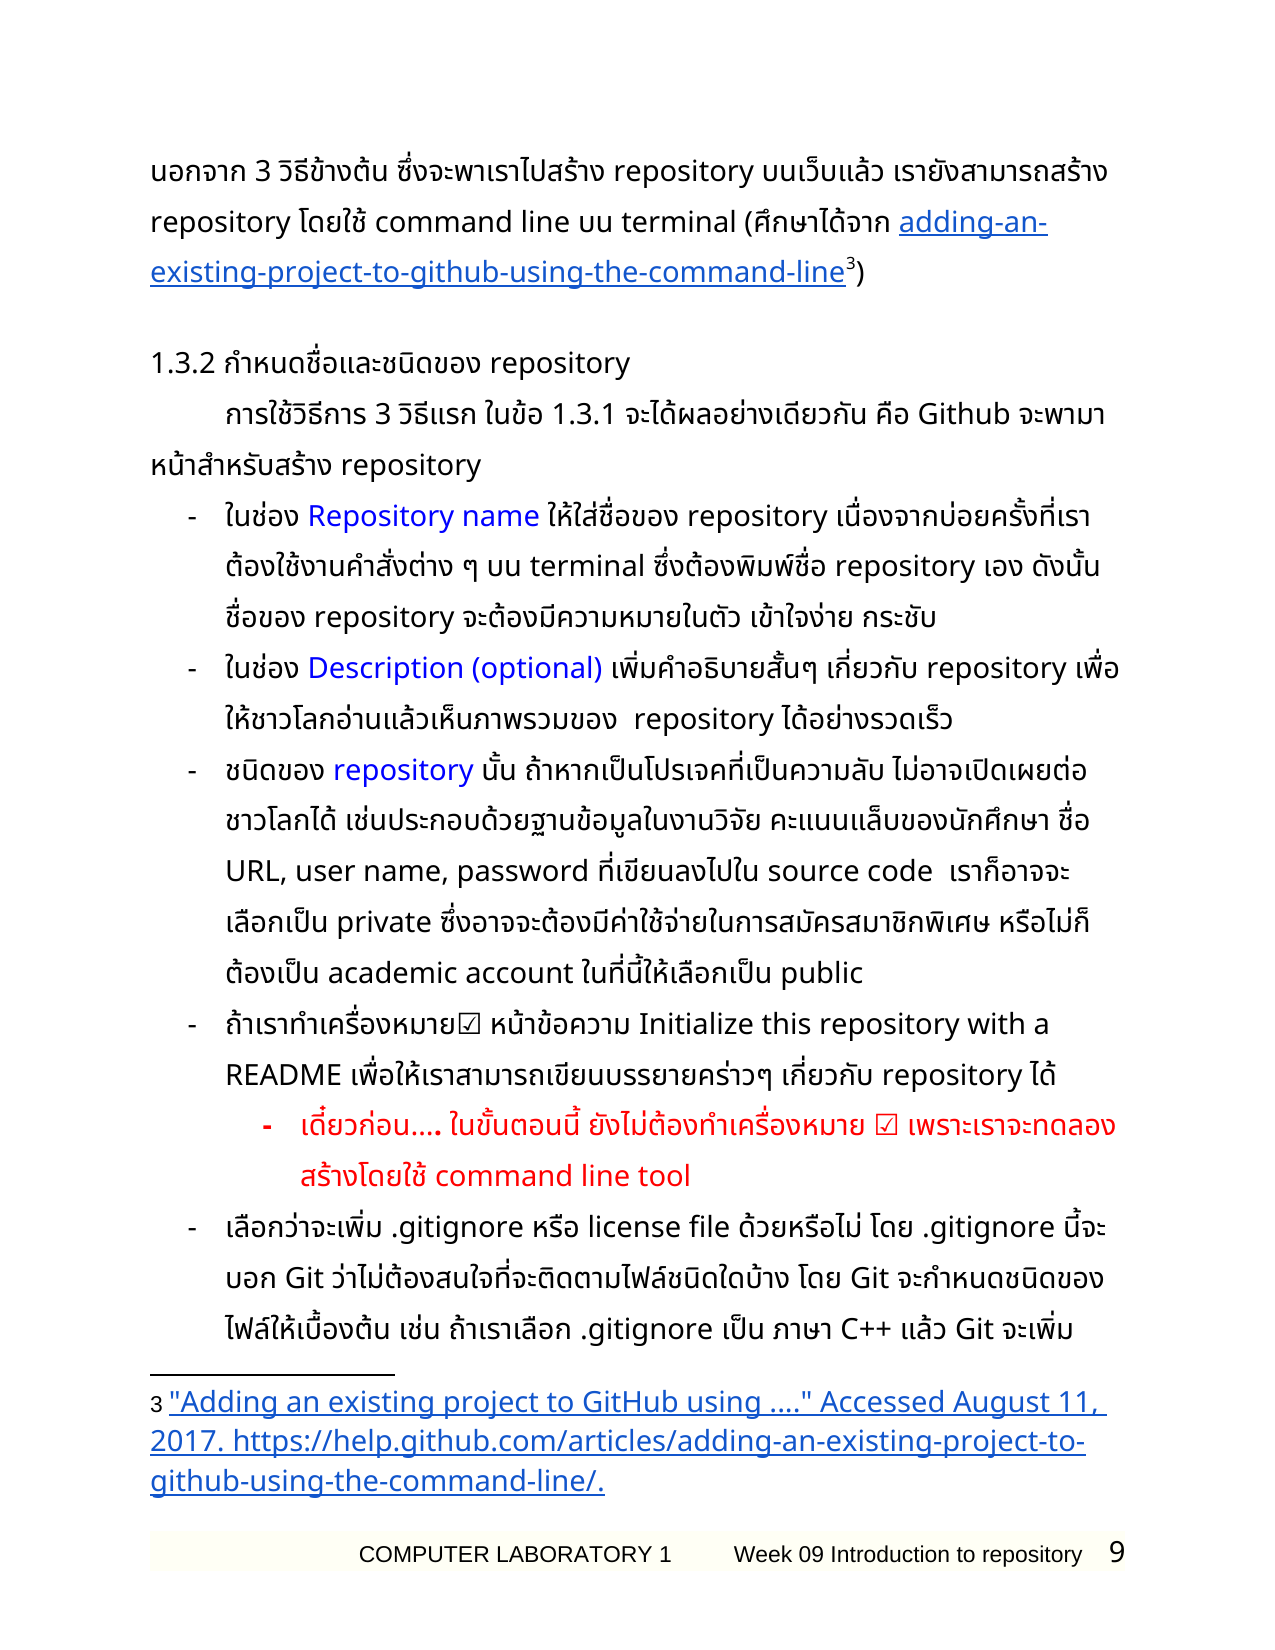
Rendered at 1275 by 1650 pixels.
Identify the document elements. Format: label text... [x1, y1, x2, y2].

list ชนิดของ repository นั้น ถ้าหากเป็นโปรเจคที่เป็นความลับ ไม่อาจเปิดเผยต่อชาวโลกได้ เช่นประกอบด้วยฐานข้อมูลในงานวิจัย คะแนนแล็บของนักศึกษา ชื่อ URL, user name, password ที่เขียนลงไปใน source code เราก็อาจจะเลือกเป็น private ซึ่งอาจจะต้องมีค่าใช้จ่ายในการสมัครสมาชิกพิเศษ หรือไม่ก็ต้องเป็น academic account ในที่นี้ให้เลือกเป็น public [187, 749, 1125, 996]
list ถ้าเราทำเครื่องหมาย☑ หน้าข้อความ Initialize this repository with a README เพื่อให้เราสามารถเขียนบรรยายคร่าวๆ เกี่ยวกับ repository ได้ [187, 1003, 1125, 1098]
text นอกจาก 3 วิธีข้างต้น ซึ่งจะพาเราไปสร้าง repository บนเว็บแล้ว เรายังสามารถสร้าง repository โดยใช้ command line บน terminal (ศึกษาได้จาก adding-an-existing-project-to-github-using-the-command-line) [150, 150, 1125, 291]
list ในช่อง Repository name ให้ใส่ชื่อของ repository เนื่องจากบ่อยครั้งที่เราต้องใช้งานคำสั่งต่าง ๆ บน terminal ซึ่งต้องพิมพ์ชื่อ repository เอง ดังนั้นชื่อของ repository จะต้องมีความหมายในตัว เข้าใจง่าย กระชับ [187, 495, 1125, 641]
list ในช่อง Description (optional) เพิ่มคำอธิบายสั้นๆ เกี่ยวกับ repository เพื่อให้ชาวโลกอ่านแล้วเห็นภาพรวมของ repository ได้อย่างรวดเร็ว [187, 647, 1125, 742]
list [187, 1206, 1125, 1352]
text 1.3.2 กำหนดชื่อและชนิดของ repository [150, 342, 1125, 387]
text การใช้วิธีการ 3 วิธีแรก ในข้อ 1.3.1 จะได้ผลอย่างเดียวกัน คือ Github จะพามาหน้าสำหรับสร้าง repository [150, 393, 1125, 488]
list เดี๋ยวก่อน…. ในขั้นตอนนี้ ยังไม่ต้องทำเครื่องหมาย ☑ เพราะเราจะทดลองสร้างโดยใช้ command line tool [262, 1104, 1125, 1200]
